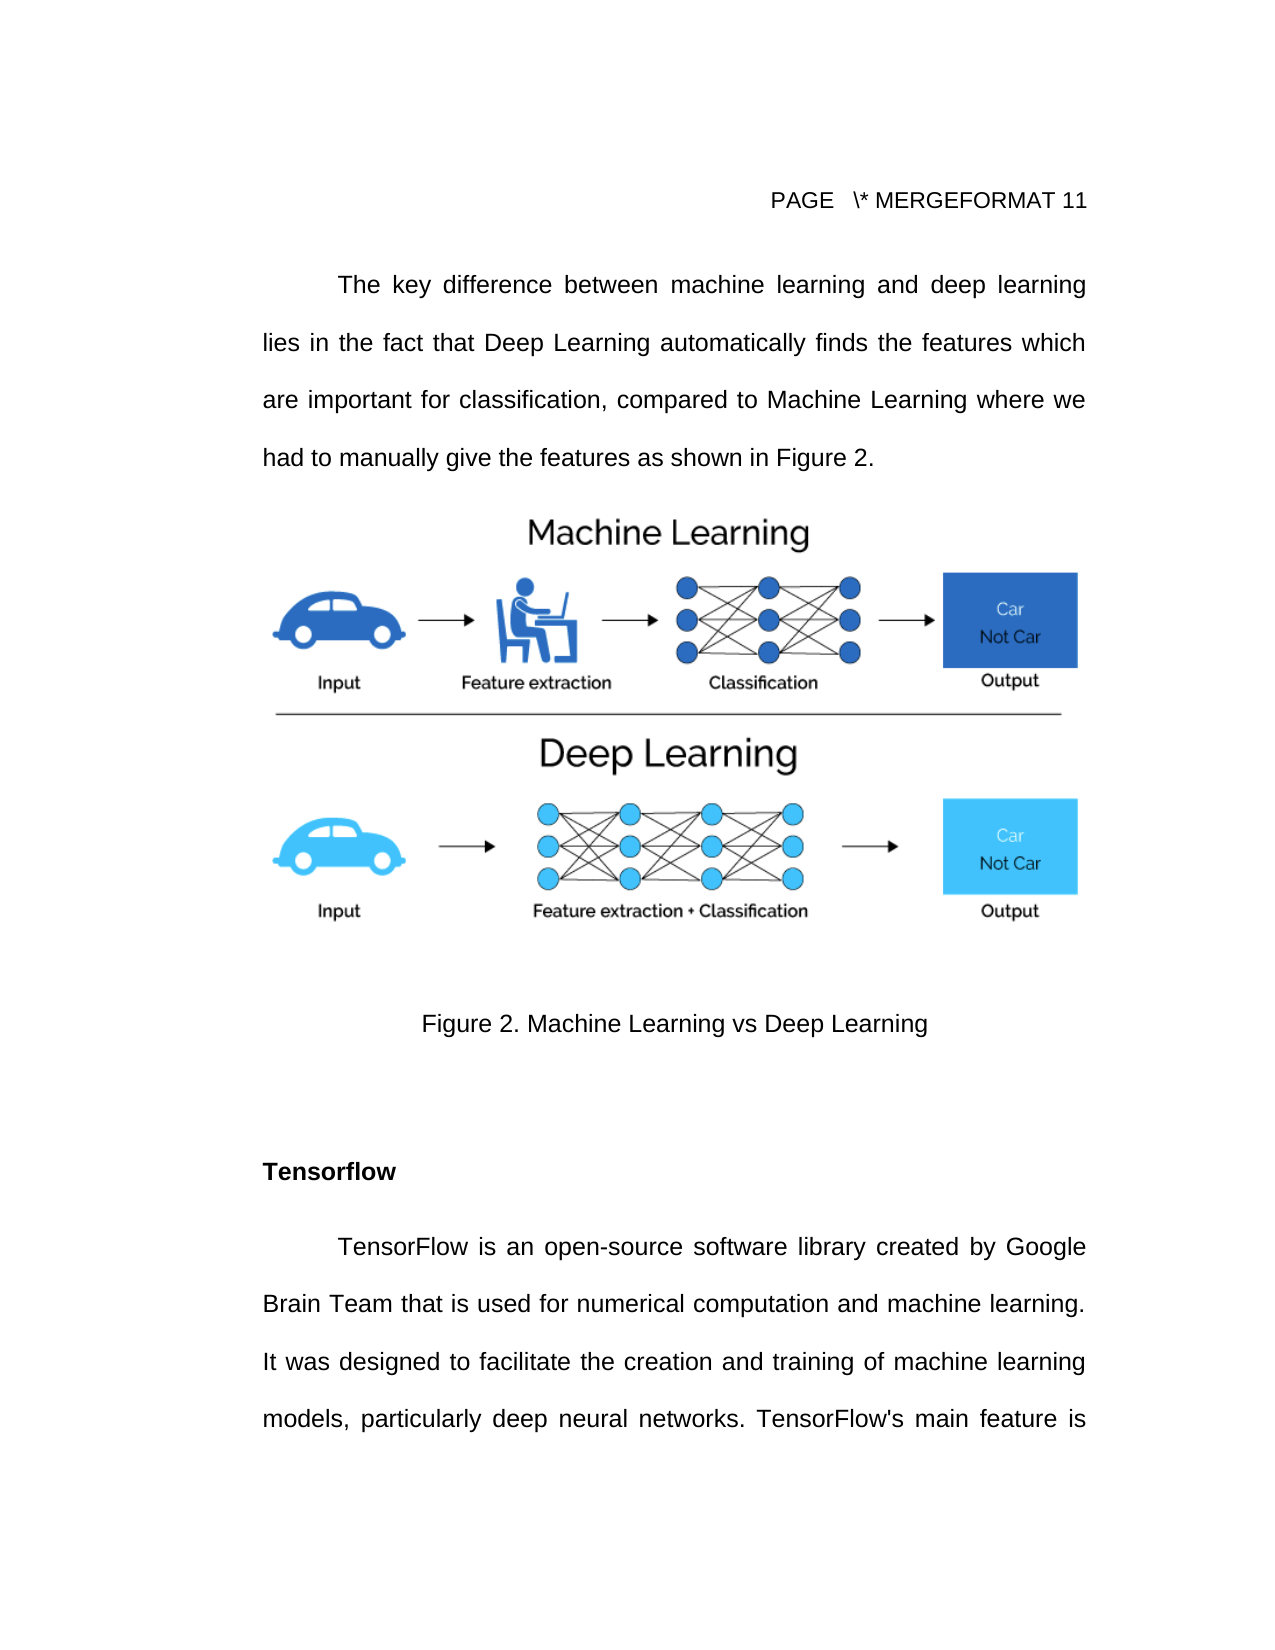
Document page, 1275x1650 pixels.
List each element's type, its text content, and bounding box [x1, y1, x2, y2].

text Tensorflow [262, 1157, 1087, 1186]
text The key difference between machine learning and deep learning lies in the fact that Deep Learning automatically finds the features which are important for classification, compared to Machine Learning where we had to manually give the features as shown in Figure 2. [262, 270, 1087, 471]
picture [264, 516, 1085, 935]
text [262, 1232, 1087, 1433]
